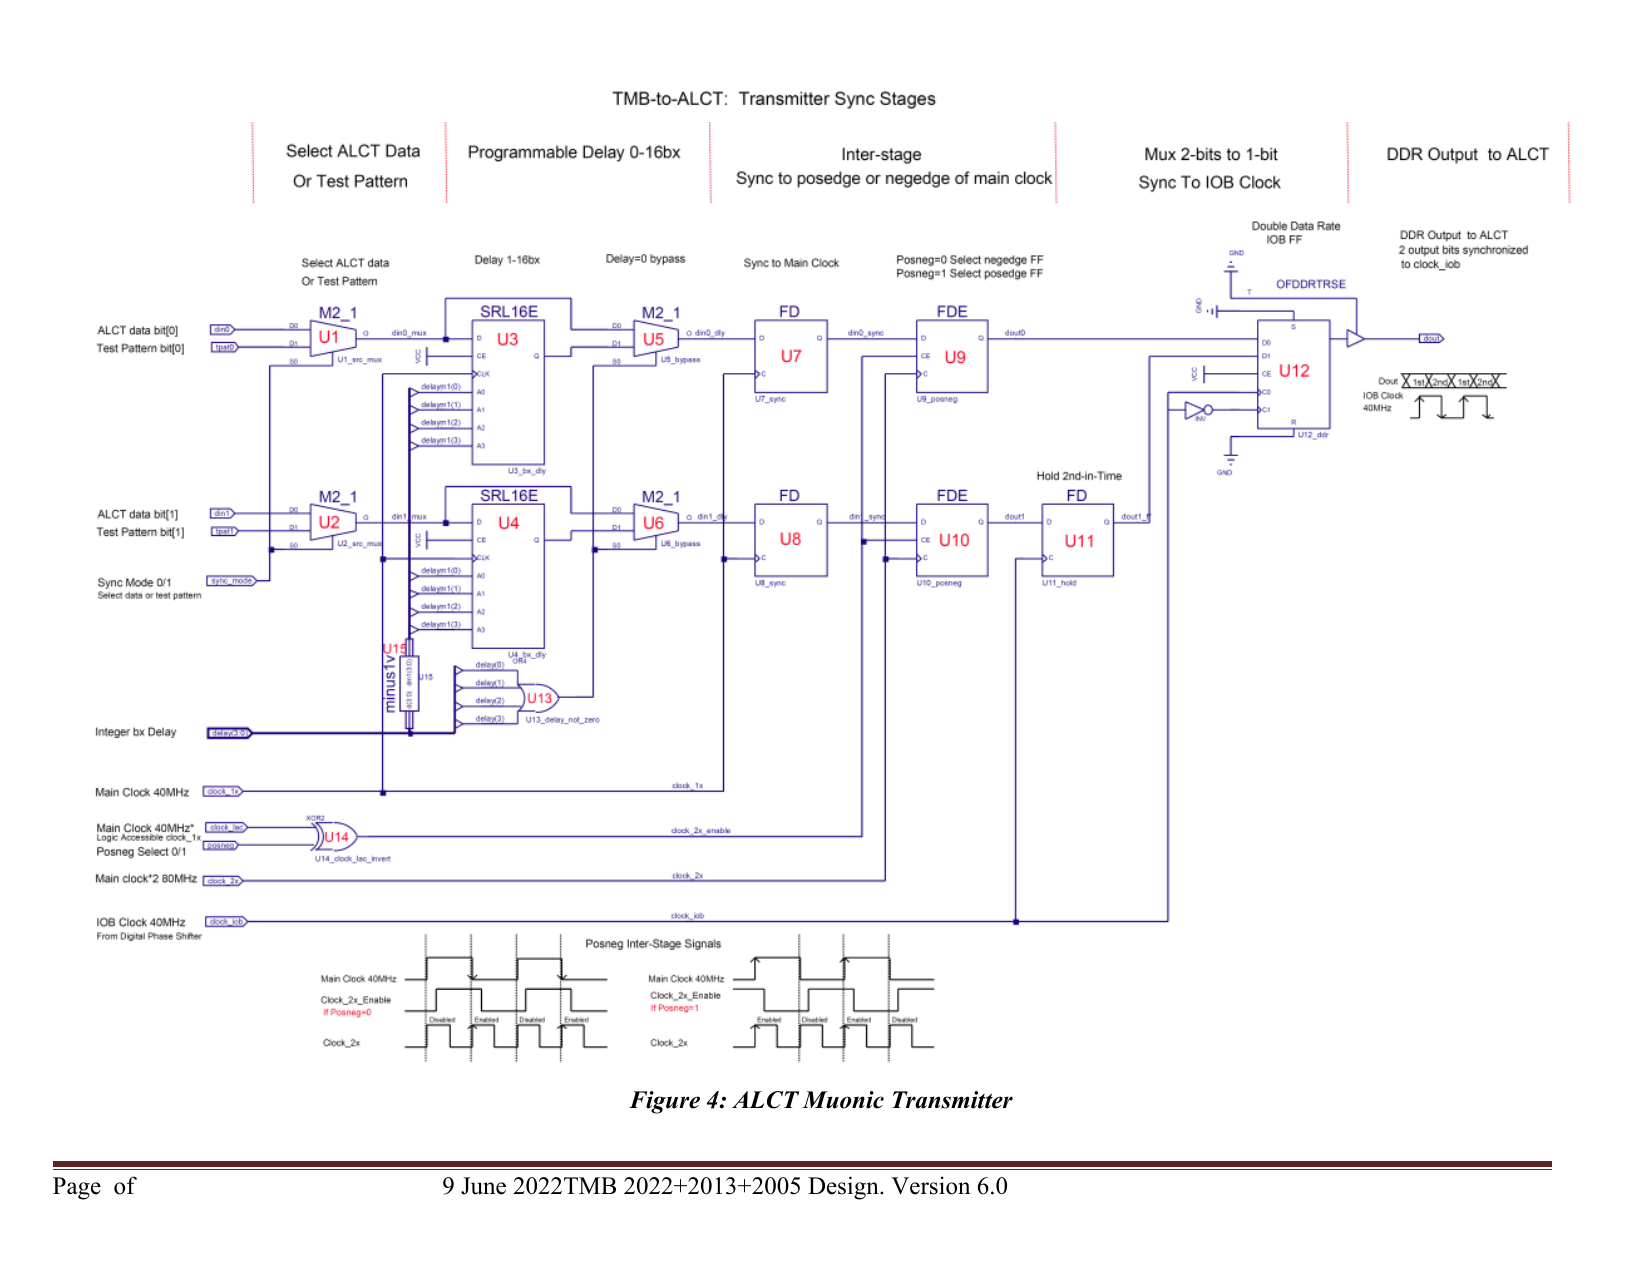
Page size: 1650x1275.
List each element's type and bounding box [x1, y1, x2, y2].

picture [71, 85, 1572, 1064]
